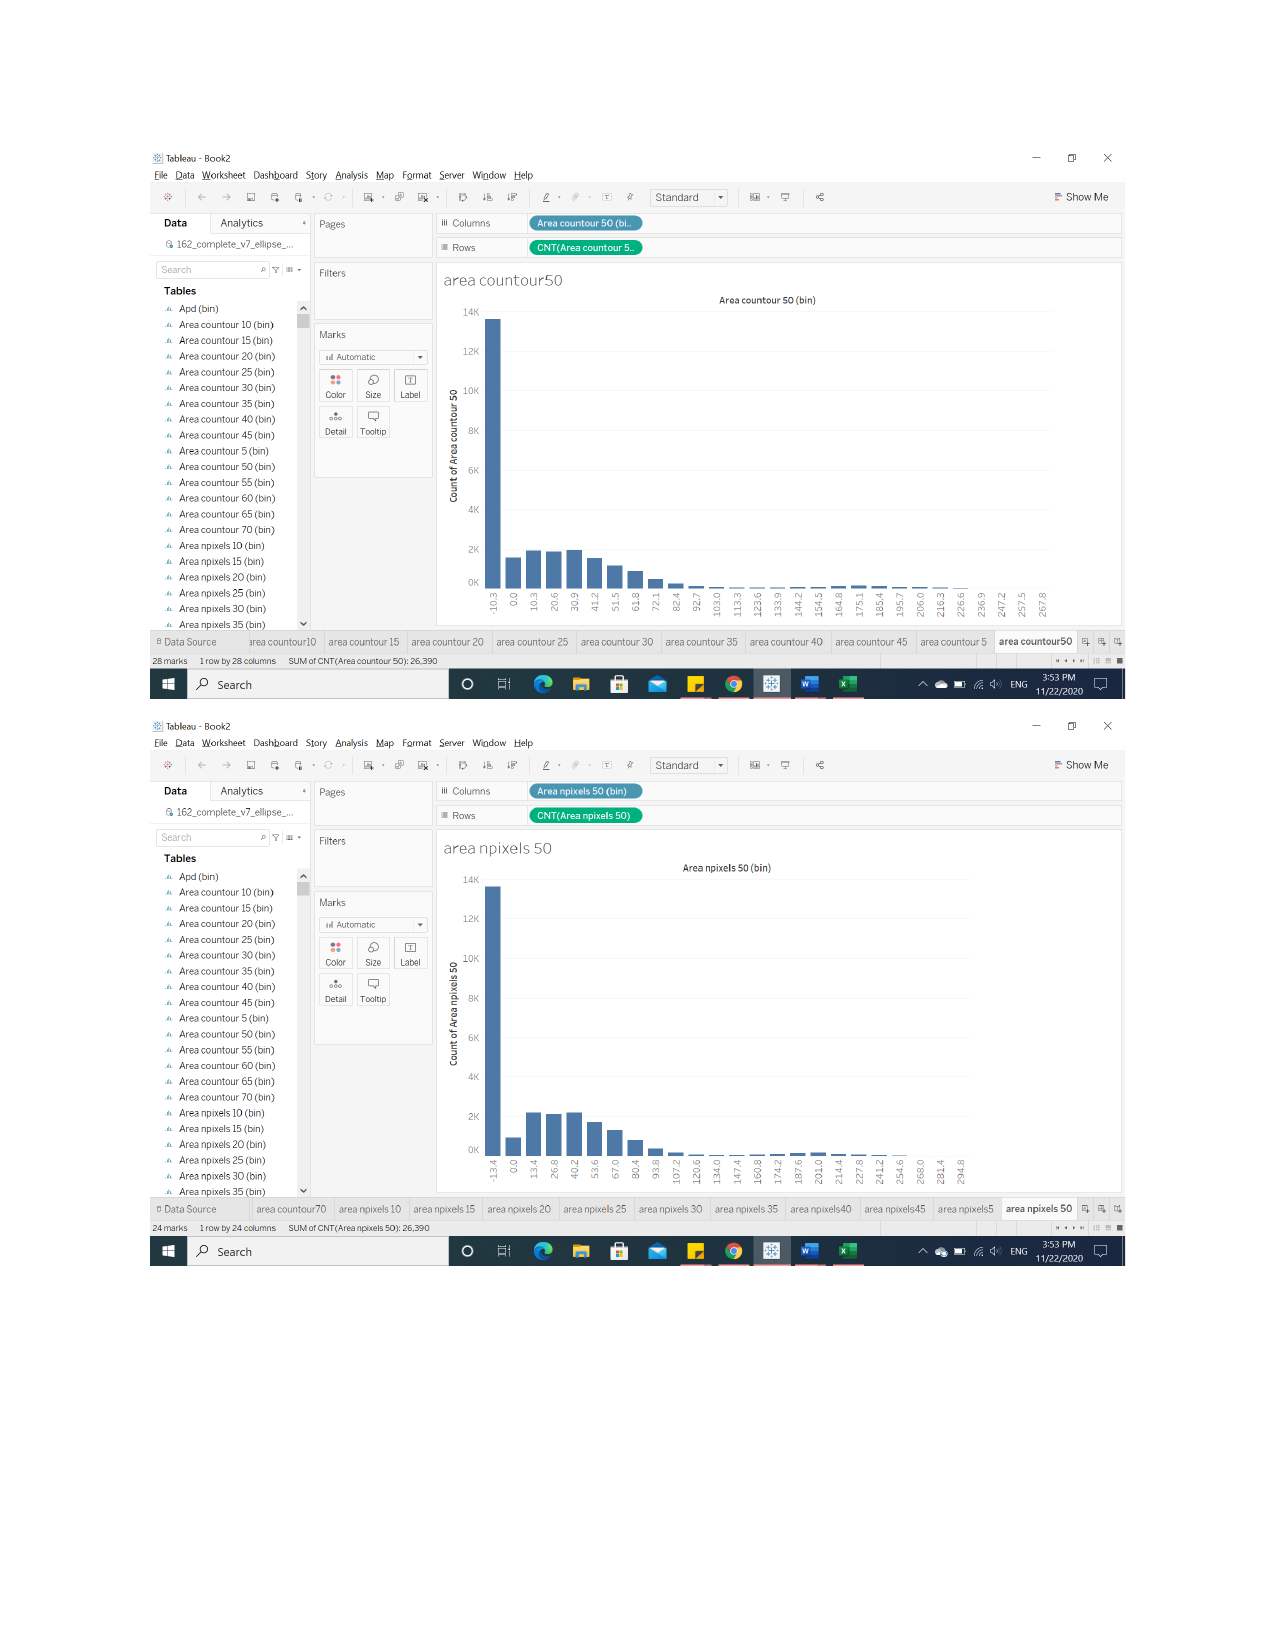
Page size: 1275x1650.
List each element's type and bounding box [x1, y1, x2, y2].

picture [150, 717, 1125, 1266]
picture [150, 150, 1125, 699]
